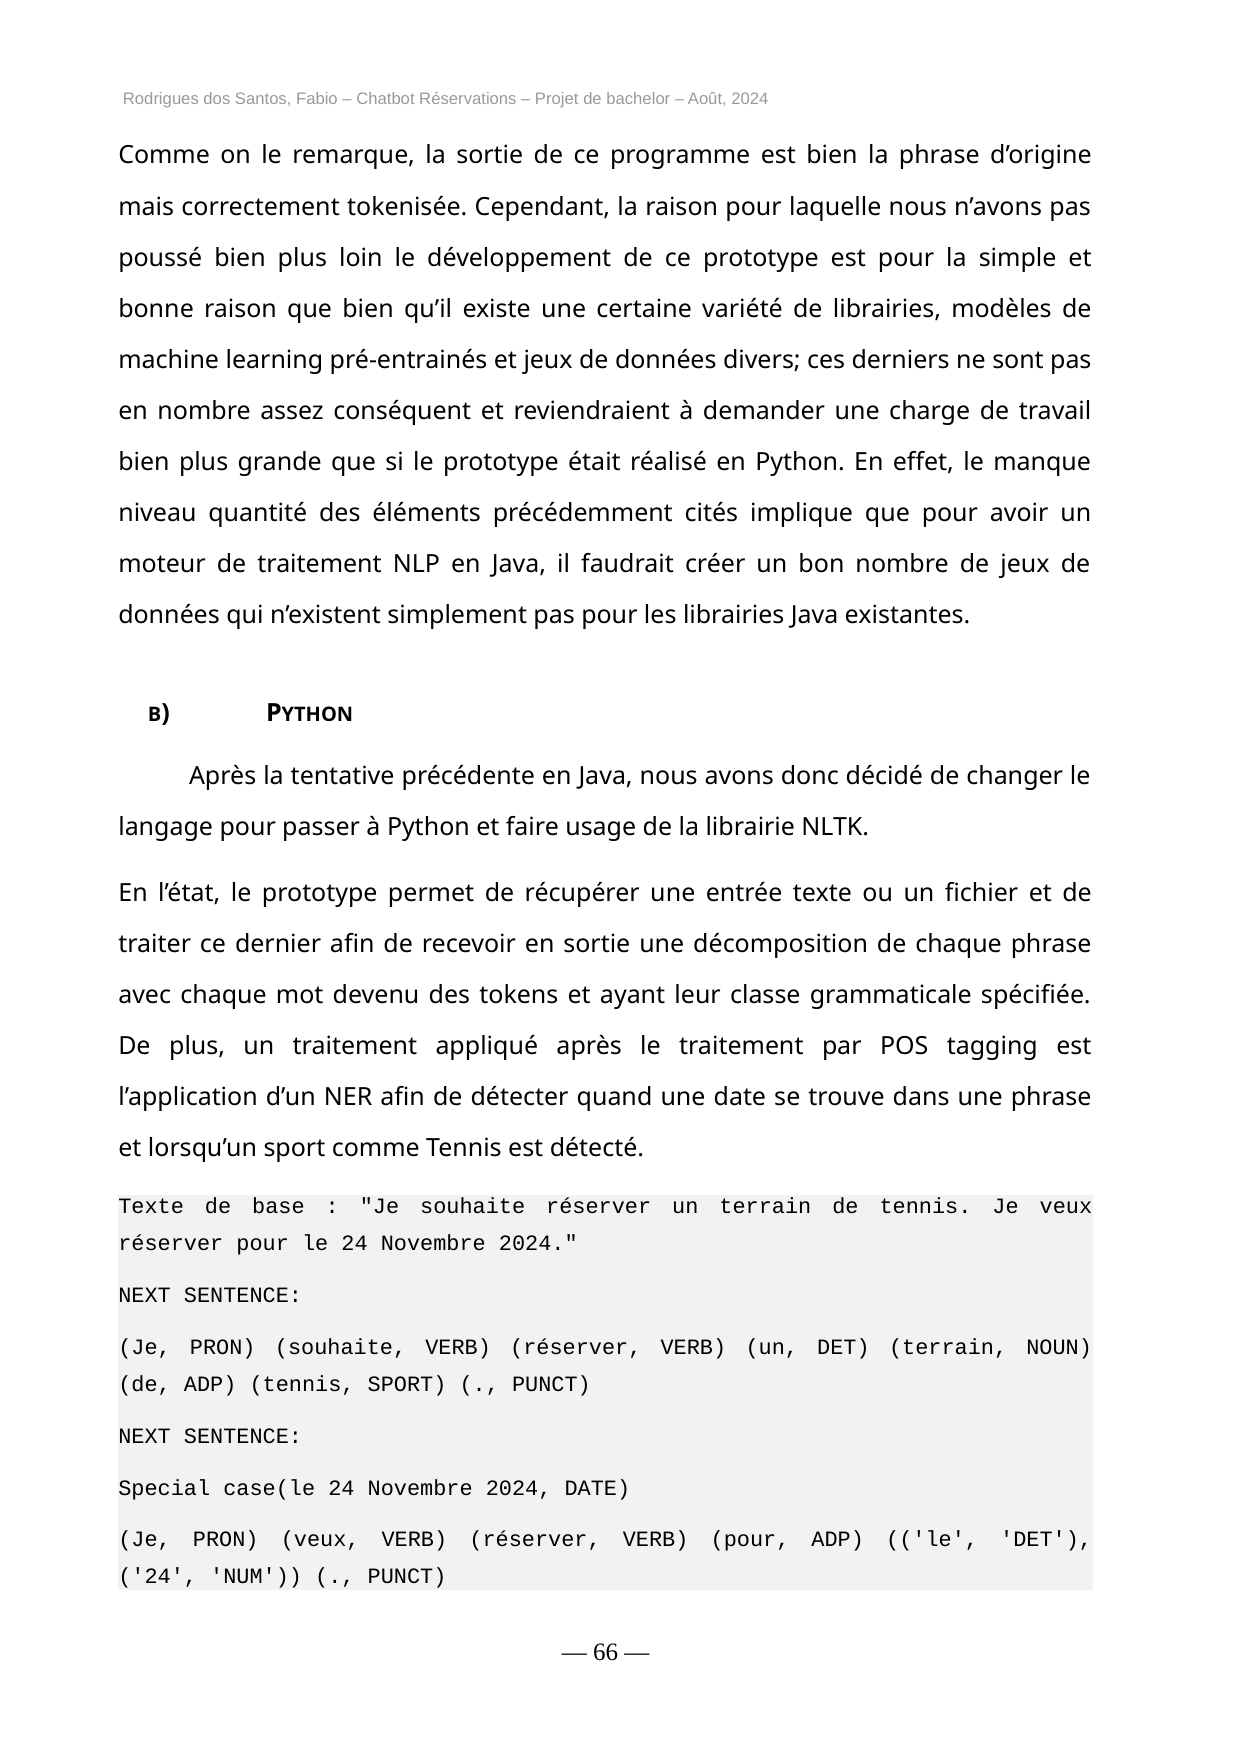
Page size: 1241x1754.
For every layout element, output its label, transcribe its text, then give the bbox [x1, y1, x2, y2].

text Special case(le 24 Novembre 2024, DATE) [118, 1477, 1093, 1501]
text Texte de base : "Je souhaite réserver un terrain de tennis. Je veux réserver pour le 24 Novembre 2024." [118, 1195, 1093, 1257]
text Comme on le remarque, la sortie de ce programme est bien la phrase d’origine mais correctement tokenisée. Cependant, la raison pour laquelle nous n’avons pas poussé bien plus loin le développement de ce prototype est pour la simple et bonne raison que bien qu’il existe une certaine variété de librairies, modèles de machine learning pré-entrainés et jeux de données divers; ces derniers ne sont pas en nombre assez conséquent et reviendraient à demander une charge de travail bien plus grande que si le prototype était réalisé en Python. En effet, le manque niveau quantité des éléments précédemment cités implique que pour avoir un moteur de traitement NLP en Java, il faudrait créer un bon nombre de jeux de données qui n’existent simplement pas pour les librairies Java existantes. [118, 137, 1093, 631]
text NEXT SENTENCE: [118, 1284, 1093, 1309]
text (Je, PRON) (veux, VERB) (réserver, VERB) (pour, ADP) (('le', 'DET'), ('24', 'NUM')) (., PUNCT) [118, 1528, 1093, 1590]
text (Je, PRON) (souhaite, VERB) (réserver, VERB) (un, DET) (terrain, NOUN) (de, ADP) (tennis, SPORT) (., PUNCT) [118, 1336, 1093, 1398]
text NEXT SENTENCE: [118, 1425, 1093, 1450]
text Après la tentative précédente en Java, nous avons donc décidé de changer le langage pour passer à Python et faire usage de la librairie NLTK. [118, 758, 1093, 843]
text En l’état, le prototype permet de récupérer une entrée texte ou un fichier et de traiter ce dernier afin de recevoir en sortie une décomposition de chaque phrase avec chaque mot devenu des tokens et ayant leur classe grammaticale spécifiée. De plus, un traitement appliqué après le traitement par POS tagging est l’application d’un NER afin de détecter quand une date se trouve dans une phrase et lorsqu’un sport comme Tennis est détecté. [118, 874, 1093, 1164]
subtitle Python [148, 695, 1093, 729]
